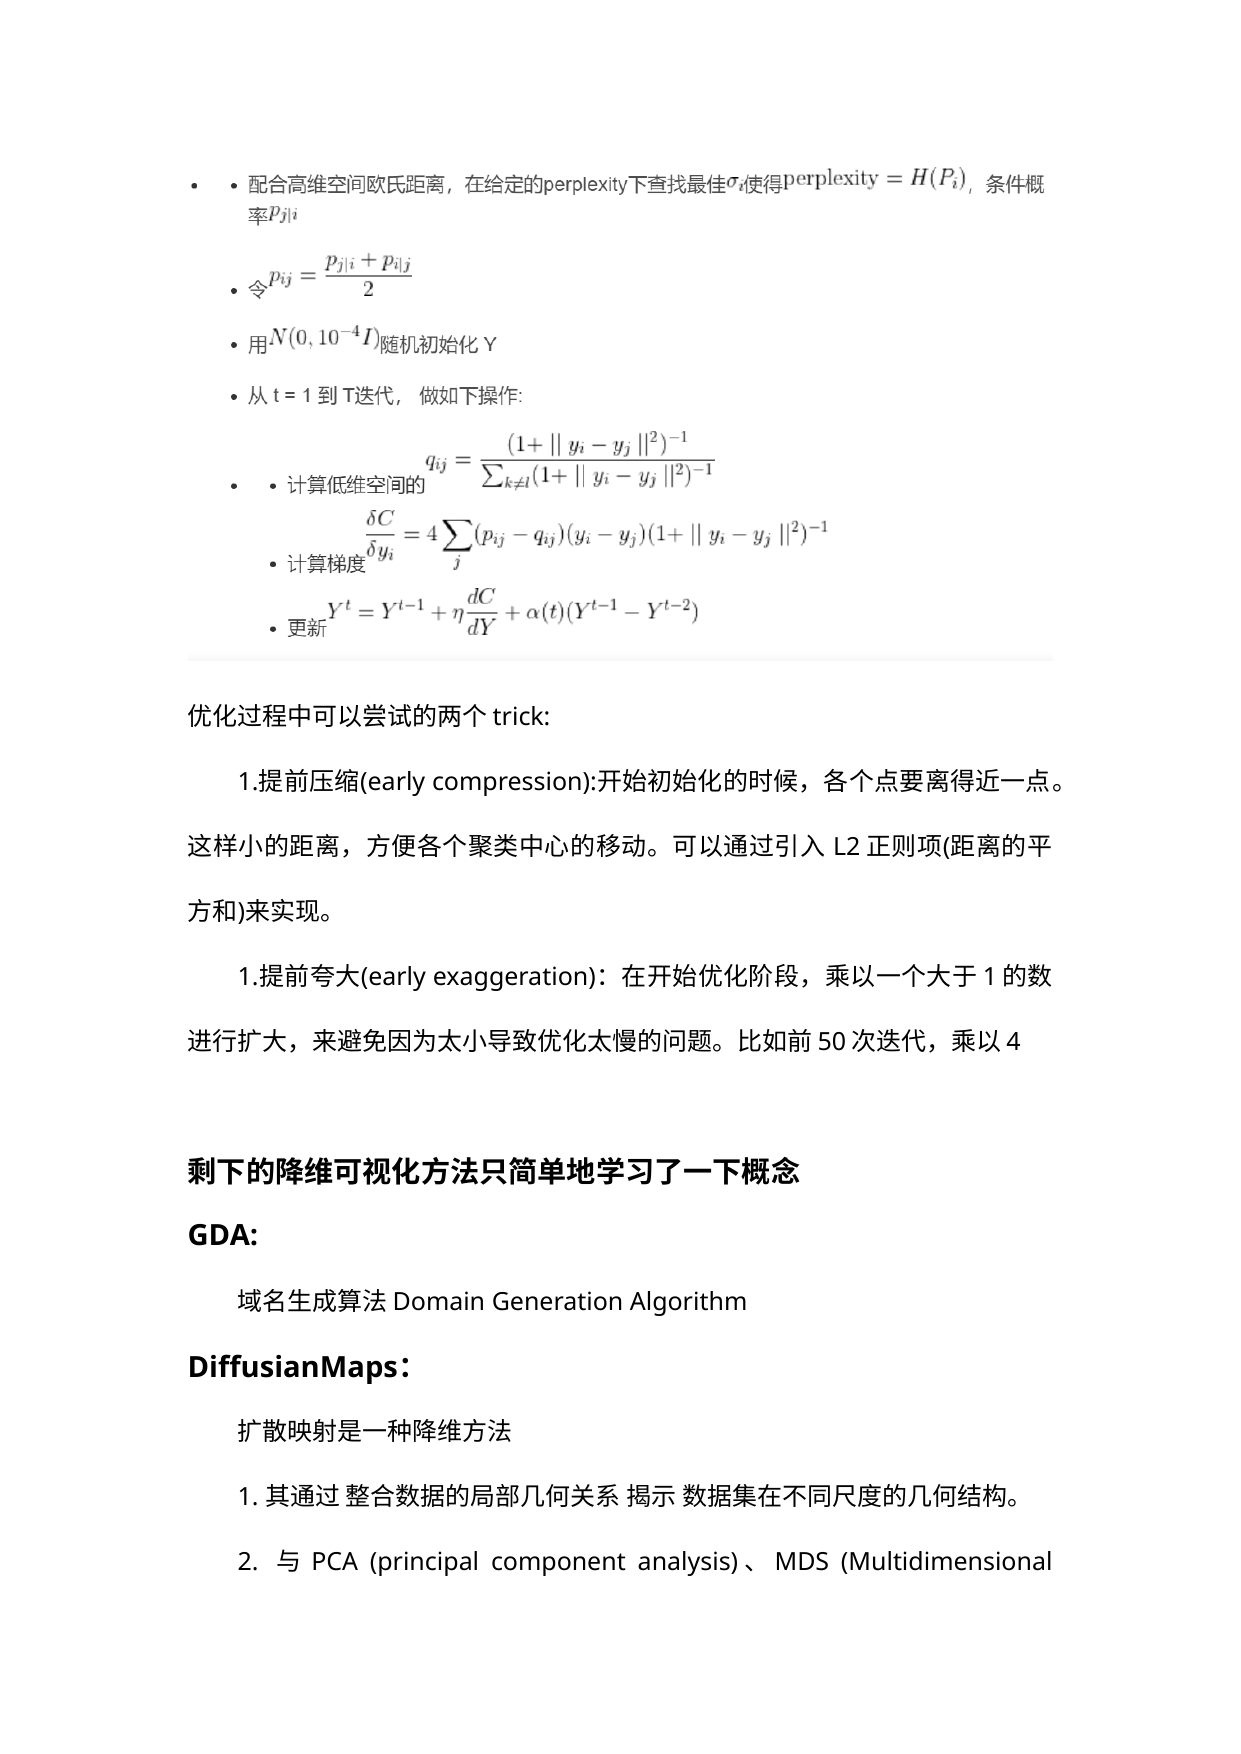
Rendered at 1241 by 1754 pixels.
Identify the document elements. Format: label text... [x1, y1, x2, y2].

text GDA: [187, 1202, 1053, 1267]
picture [187, 162, 1053, 663]
text 1. 其通过 整合数据的局部几何关系 揭示 数据集在不同尺度的几何结构。 [187, 1462, 1053, 1527]
text 1.提前压缩(early compression):开始初始化的时候，各个点要离得近一点。这样小的距离，方便各个聚类中心的移动。可以通过引入L2正则项(距离的平方和)来实现。 [187, 747, 1053, 942]
text 1.提前夸大(early exaggeration)：在开始优化阶段，乘以一个大于1的数进行扩大，来避免因为太小导致优化太慢的问题。比如前50次迭代，乘以4 [187, 942, 1053, 1072]
text DiffusianMaps： [187, 1332, 1053, 1397]
text 优化过程中可以尝试的两个trick: [187, 663, 1053, 747]
text 扩散映射是一种降维方法 [187, 1397, 1053, 1462]
text 剩下的降维可视化方法只简单地学习了一下概念 [187, 1137, 1053, 1202]
text 域名生成算法Domain Generation Algorithm [187, 1267, 1053, 1332]
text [187, 1527, 1053, 1592]
